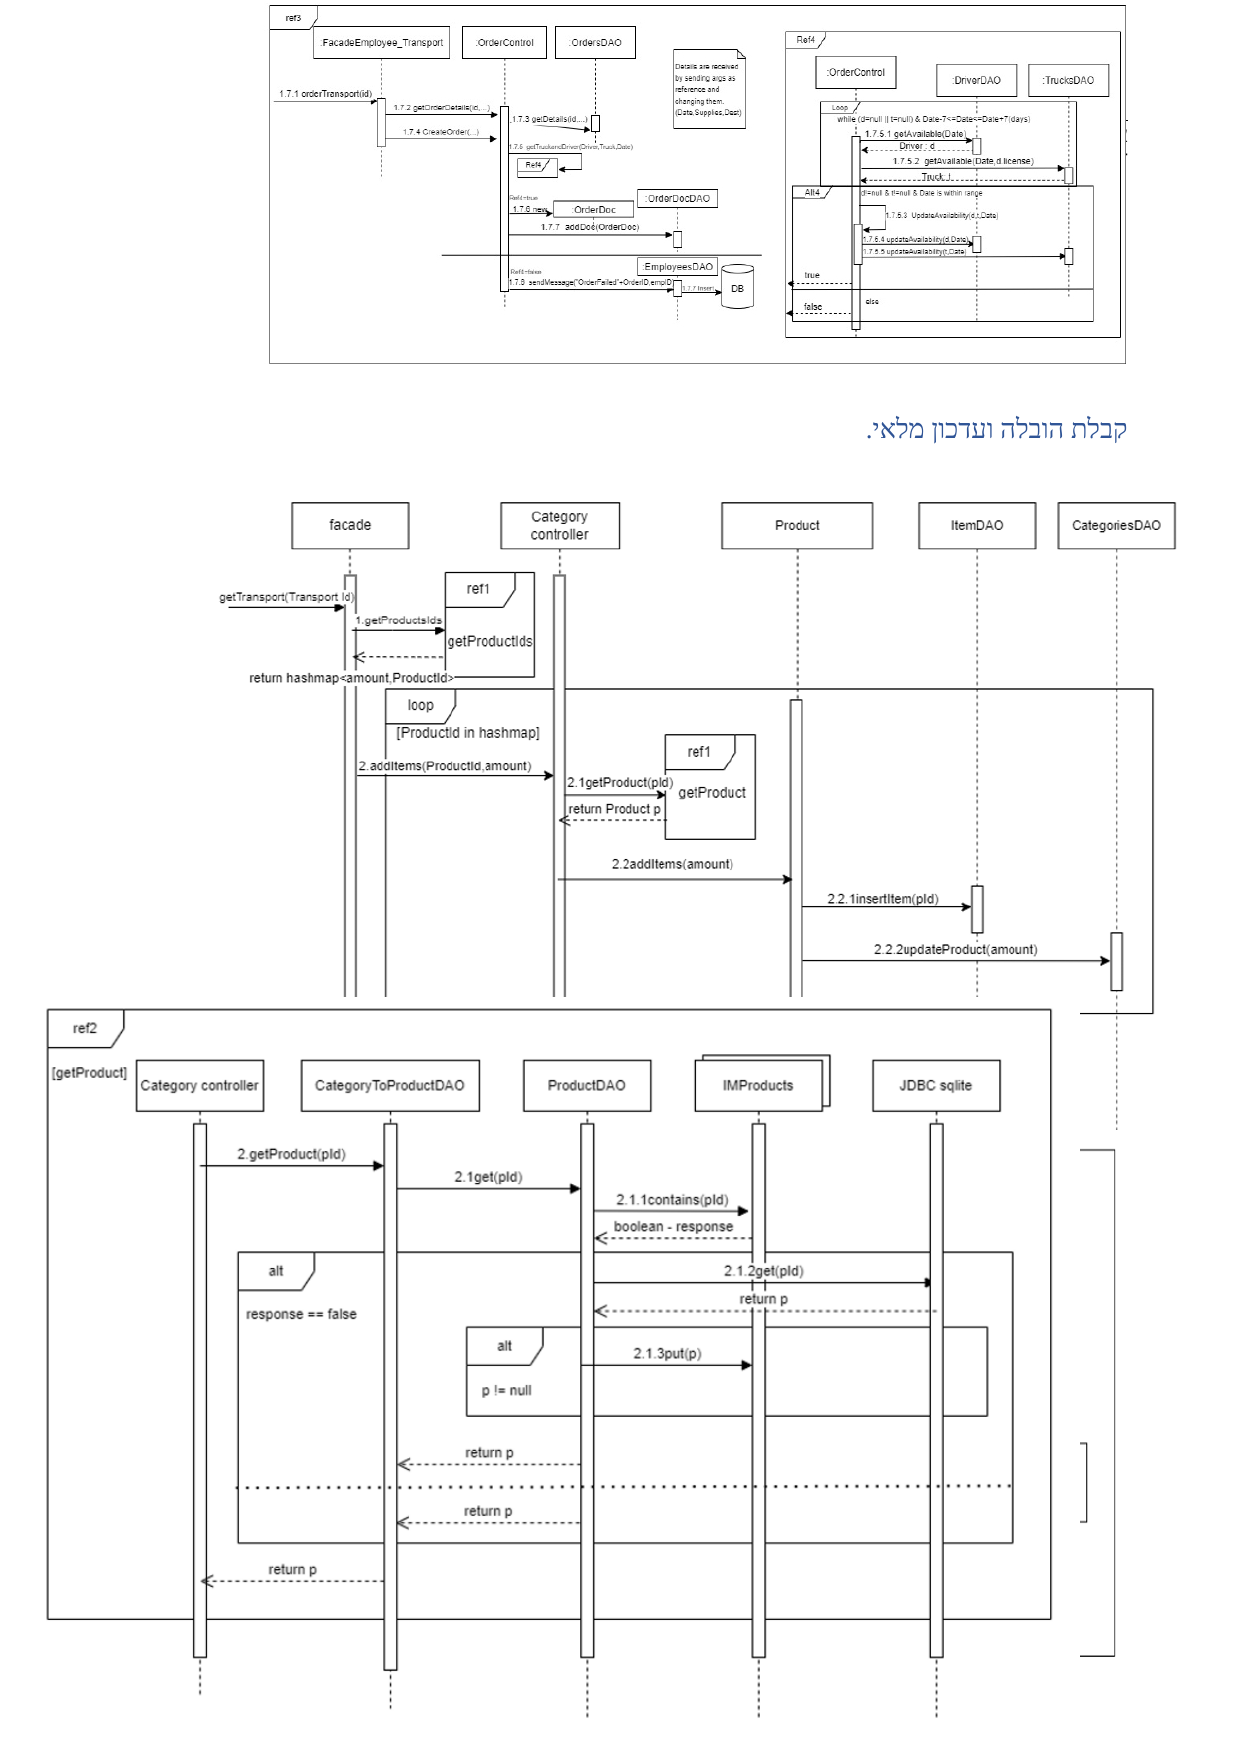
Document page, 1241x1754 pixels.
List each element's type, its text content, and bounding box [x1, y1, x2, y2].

picture [262, 0, 1126, 364]
picture [39, 477, 1186, 1754]
subtitle קבלת הובלה ועדכון מלאי. [112, 413, 1128, 444]
